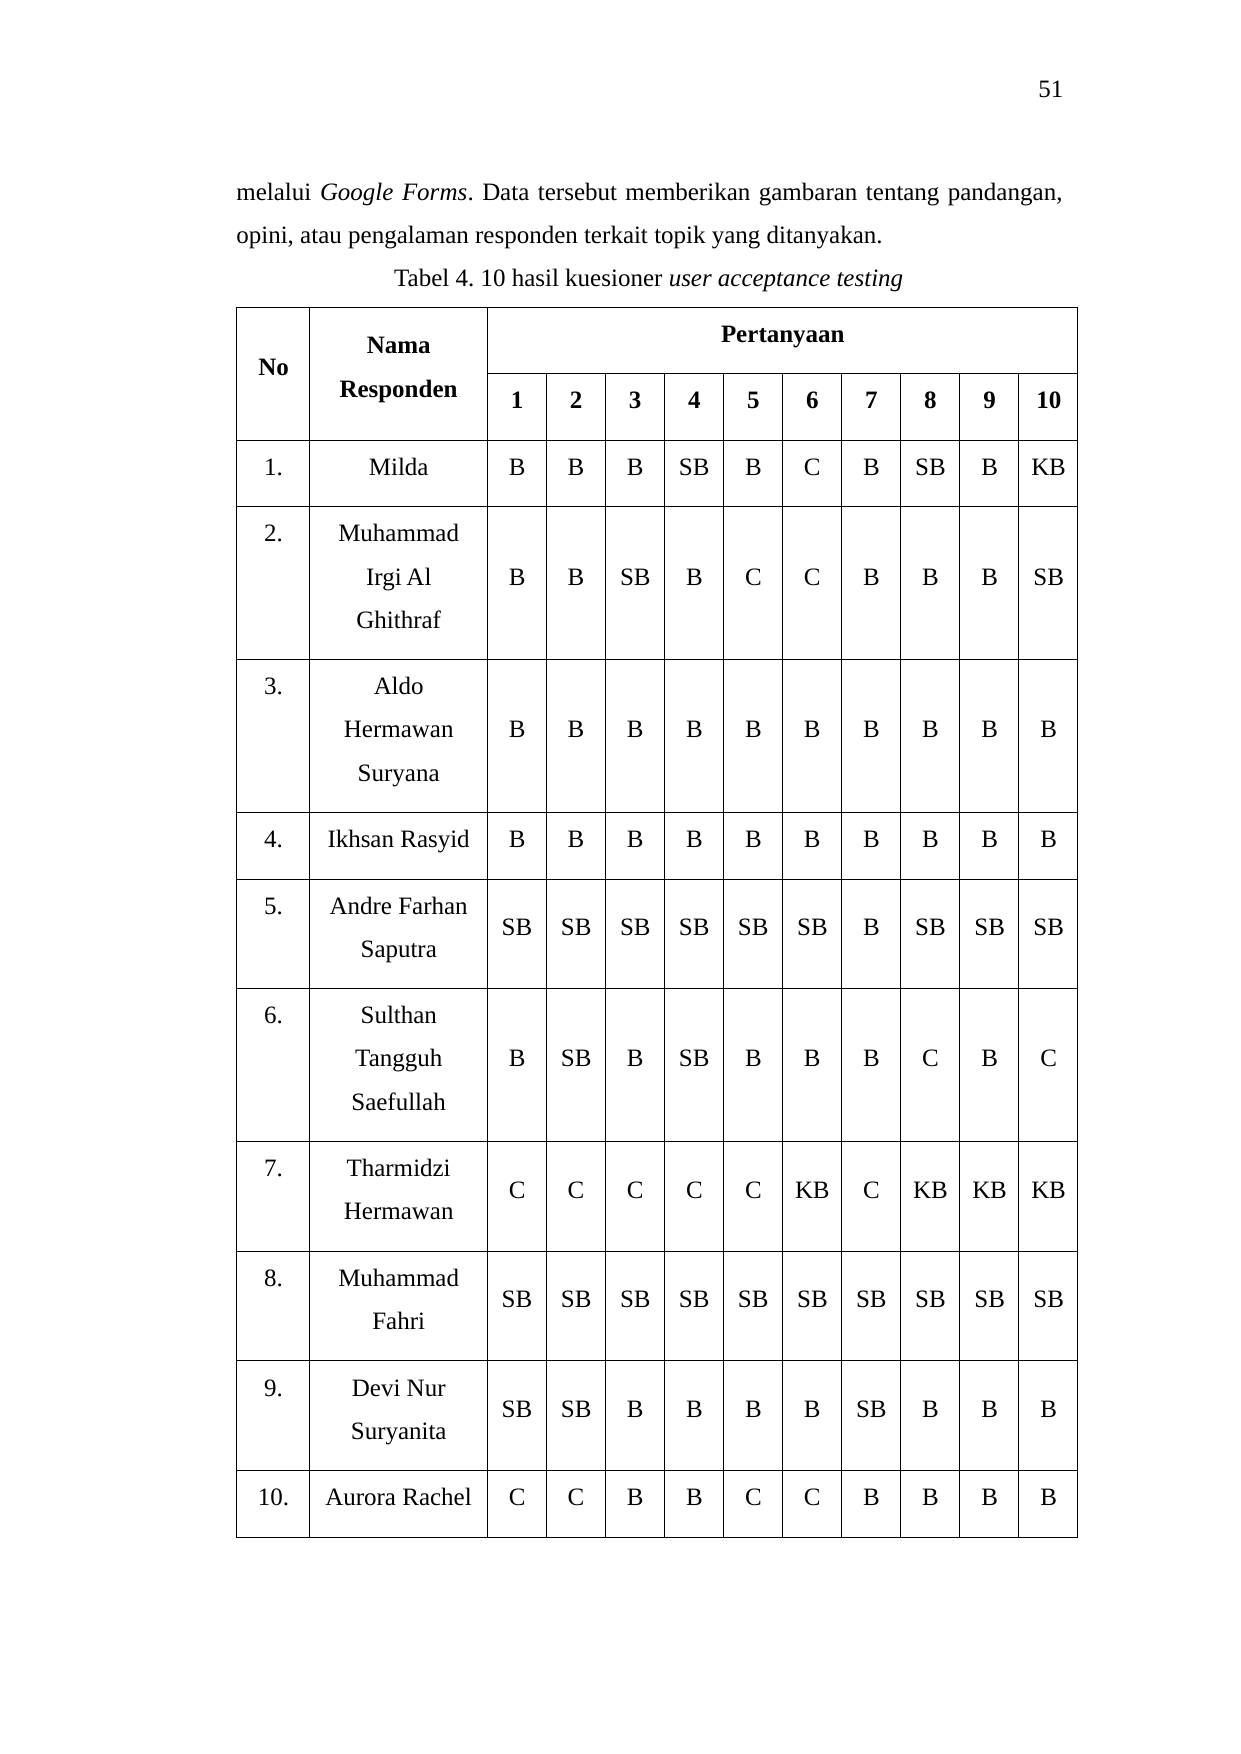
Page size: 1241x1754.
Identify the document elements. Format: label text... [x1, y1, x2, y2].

table_cell B [724, 660, 782, 812]
table_cell B [547, 507, 605, 659]
table_cell C [783, 441, 841, 506]
table_cell 1. [237, 441, 309, 506]
table_cell 2. [237, 507, 309, 659]
table_cell B [960, 441, 1018, 506]
table_cell SB [665, 441, 723, 506]
table_cell C [783, 1471, 841, 1537]
table_cell KB [1019, 441, 1077, 506]
table_cell SB [606, 880, 664, 988]
table_cell SB [547, 880, 605, 988]
table_cell B [488, 660, 546, 812]
table_cell Andre Farhan Saputra [310, 880, 487, 988]
table_cell B [960, 813, 1018, 878]
table_cell 8. [237, 1252, 309, 1360]
table_cell 2 [547, 374, 605, 440]
table_cell B [606, 1471, 664, 1537]
table_cell B [488, 813, 546, 878]
table_cell B [488, 507, 546, 659]
table_cell 10. [237, 1471, 309, 1537]
table_cell SB [1019, 507, 1077, 659]
table_cell 6 [783, 374, 841, 440]
table_cell B [547, 813, 605, 878]
table_cell 4. [237, 813, 309, 878]
table_cell Tharmidzi Hermawan [310, 1142, 487, 1251]
table_cell B [606, 441, 664, 506]
table_cell SB [665, 1252, 723, 1360]
table_cell Sulthan Tangguh Saefullah [310, 989, 487, 1141]
table_cell B [724, 441, 782, 506]
table_cell 9 [960, 374, 1018, 440]
table_cell SB [960, 1252, 1018, 1360]
table_cell 10 [1019, 374, 1077, 440]
table_cell B [901, 1471, 959, 1537]
table_cell SB [665, 989, 723, 1141]
table_cell B [783, 1361, 841, 1470]
table_cell SB [547, 989, 605, 1141]
table_cell B [724, 989, 782, 1141]
table_cell SB [724, 880, 782, 988]
table_cell SB [901, 880, 959, 988]
table_cell Aurora Rachel [310, 1471, 487, 1537]
table_cell B [960, 989, 1018, 1141]
table_cell SB [547, 1252, 605, 1360]
table_cell B [724, 1361, 782, 1470]
table_cell C [724, 1471, 782, 1537]
table_cell B [606, 660, 664, 812]
table_cell B [901, 507, 959, 659]
table_cell C [547, 1142, 605, 1251]
table_cell C [606, 1142, 664, 1251]
table_cell SB [783, 1252, 841, 1360]
table_cell SB [606, 507, 664, 659]
table_cell SB [1019, 1252, 1077, 1360]
table_cell B [960, 1361, 1018, 1470]
table_cell B [665, 1361, 723, 1470]
table_cell 7. [237, 1142, 309, 1251]
table_cell 8 [901, 374, 959, 440]
table_cell B [488, 989, 546, 1141]
table_cell SB [665, 880, 723, 988]
table_cell Ikhsan Rasyid [310, 813, 487, 878]
table_cell KB [960, 1142, 1018, 1251]
table_cell B [547, 660, 605, 812]
table_cell 9. [237, 1361, 309, 1470]
table_cell B [783, 813, 841, 878]
table_cell SB [488, 880, 546, 988]
table_cell C [488, 1471, 546, 1537]
table_cell B [960, 1471, 1018, 1537]
table_cell SB [842, 1361, 900, 1470]
table_cell C [665, 1142, 723, 1251]
table_cell B [665, 660, 723, 812]
table_cell KB [901, 1142, 959, 1251]
table_cell C [547, 1471, 605, 1537]
table_cell SB [901, 441, 959, 506]
table_header Pertanyaan [488, 308, 1077, 373]
table_cell SB [488, 1252, 546, 1360]
table_cell B [783, 660, 841, 812]
table_cell C [724, 507, 782, 659]
table_cell B [724, 813, 782, 878]
table_cell B [960, 660, 1018, 812]
table_cell SB [724, 1252, 782, 1360]
table_cell 1 [488, 374, 546, 440]
table_cell KB [1019, 1142, 1077, 1251]
table_cell B [488, 441, 546, 506]
table_cell SB [547, 1361, 605, 1470]
table_cell B [960, 507, 1018, 659]
table_cell B [606, 989, 664, 1141]
table_cell SB [1019, 880, 1077, 988]
table_cell B [1019, 1361, 1077, 1470]
table_cell SB [606, 1252, 664, 1360]
table_cell C [783, 507, 841, 659]
table_cell B [901, 660, 959, 812]
table_cell 5 [724, 374, 782, 440]
table_cell B [842, 989, 900, 1141]
table_cell B [842, 813, 900, 878]
table_cell Muhammad Fahri [310, 1252, 487, 1360]
table_cell B [665, 507, 723, 659]
table_cell SB [842, 1252, 900, 1360]
table_cell C [842, 1142, 900, 1251]
table_cell B [665, 813, 723, 878]
table_cell SB [783, 880, 841, 988]
table_cell B [901, 813, 959, 878]
table_cell B [783, 989, 841, 1141]
table_cell B [842, 507, 900, 659]
table_header No [237, 308, 309, 440]
table_cell 6. [237, 989, 309, 1141]
table_cell B [606, 1361, 664, 1470]
table_cell Devi Nur Suryanita [310, 1361, 487, 1470]
table_cell B [1019, 660, 1077, 812]
table_cell B [1019, 1471, 1077, 1537]
table_cell SB [488, 1361, 546, 1470]
table_cell SB [960, 880, 1018, 988]
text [236, 177, 1063, 249]
table_cell Aldo Hermawan Suryana [310, 660, 487, 812]
table_cell B [1019, 813, 1077, 878]
table_cell 3 [606, 374, 664, 440]
table_cell 5. [237, 880, 309, 988]
table_cell B [842, 880, 900, 988]
table_cell B [842, 441, 900, 506]
table_cell KB [783, 1142, 841, 1251]
table_cell 7 [842, 374, 900, 440]
table_cell 3. [237, 660, 309, 812]
table_cell B [901, 1361, 959, 1470]
table_cell C [724, 1142, 782, 1251]
table_cell C [1019, 989, 1077, 1141]
table_cell B [842, 1471, 900, 1537]
table_cell B [665, 1471, 723, 1537]
table_cell B [547, 441, 605, 506]
table_cell SB [901, 1252, 959, 1360]
table_header Nama Responden [310, 308, 487, 440]
table_cell Muhammad Irgi Al Ghithraf [310, 507, 487, 659]
table_cell C [488, 1142, 546, 1251]
table_cell 4 [665, 374, 723, 440]
table_cell C [901, 989, 959, 1141]
table_cell Milda [310, 441, 487, 506]
table_cell B [606, 813, 664, 878]
table_cell B [842, 660, 900, 812]
